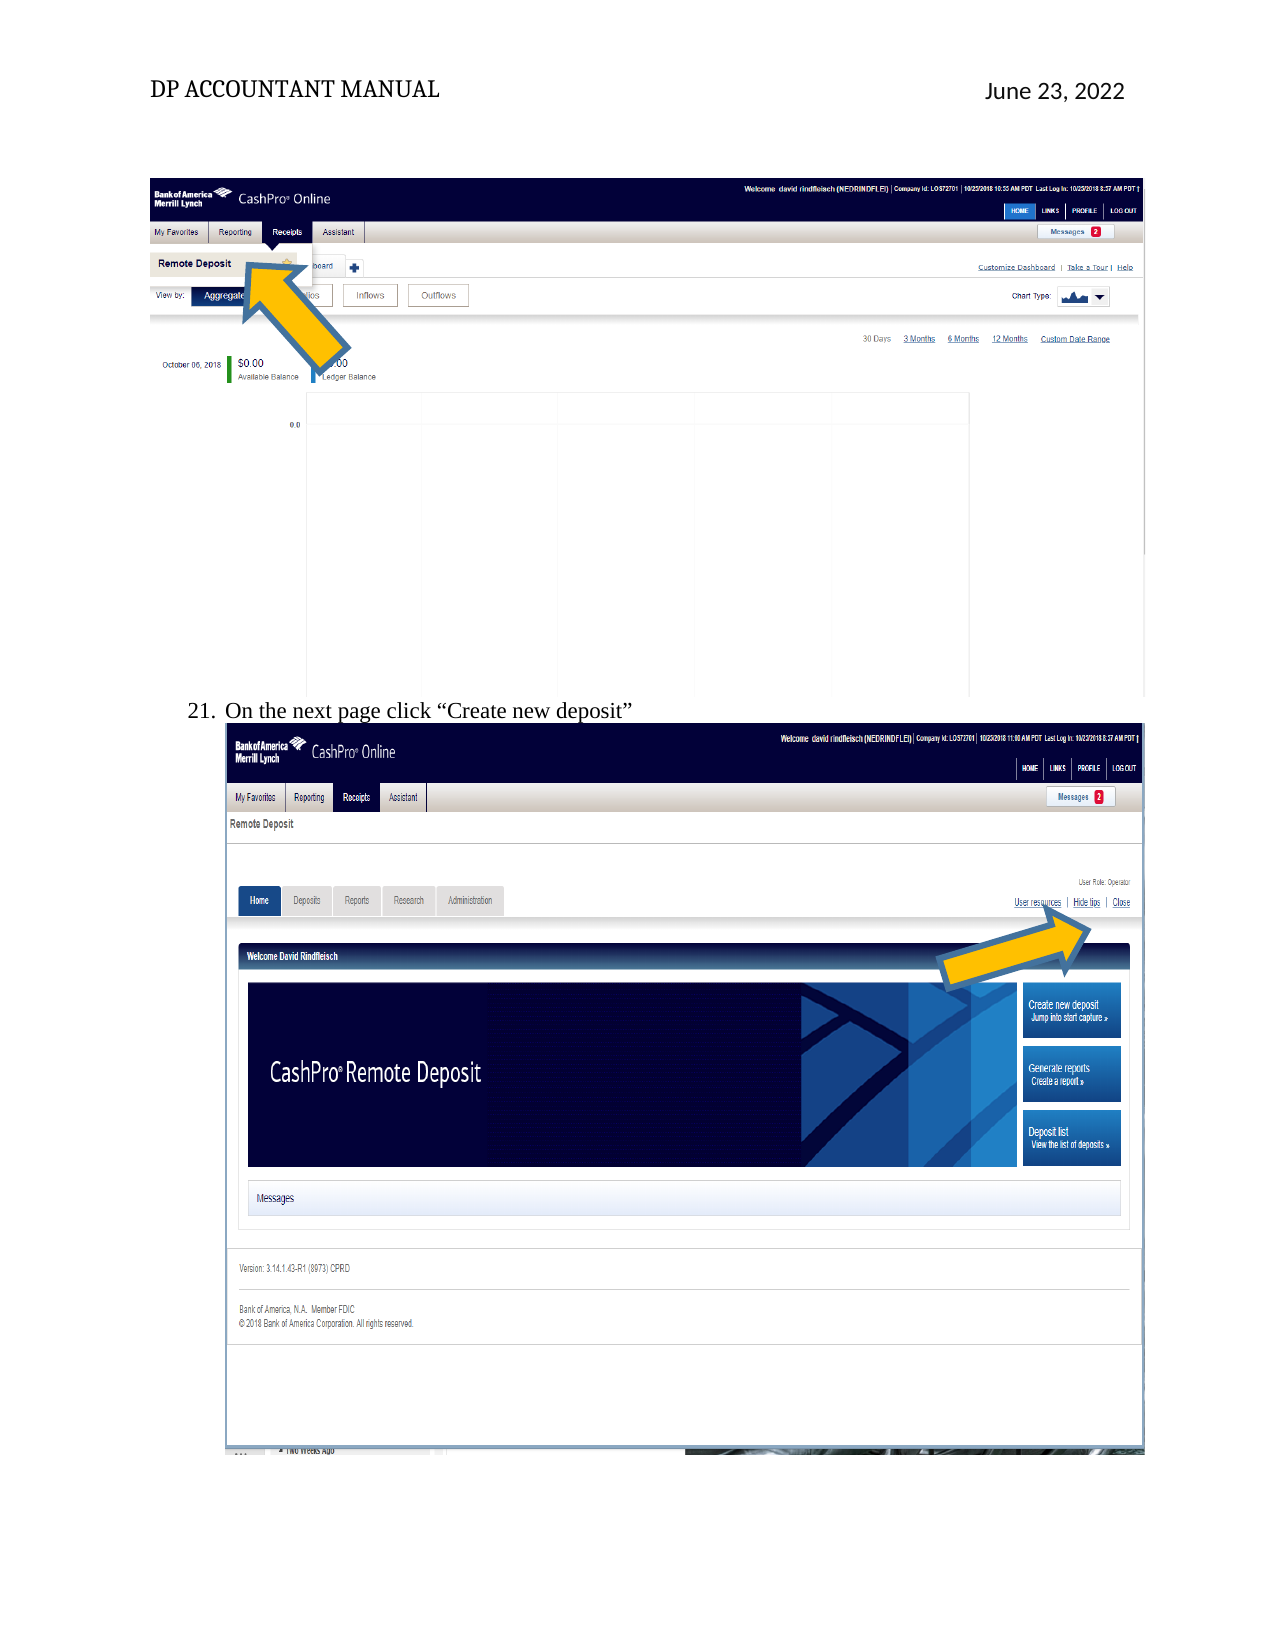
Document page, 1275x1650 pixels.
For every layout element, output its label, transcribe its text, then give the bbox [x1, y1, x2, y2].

picture [225, 723, 1145, 1455]
picture [150, 178, 1146, 697]
list On the next page click “Create new deposit” [187, 697, 1125, 723]
